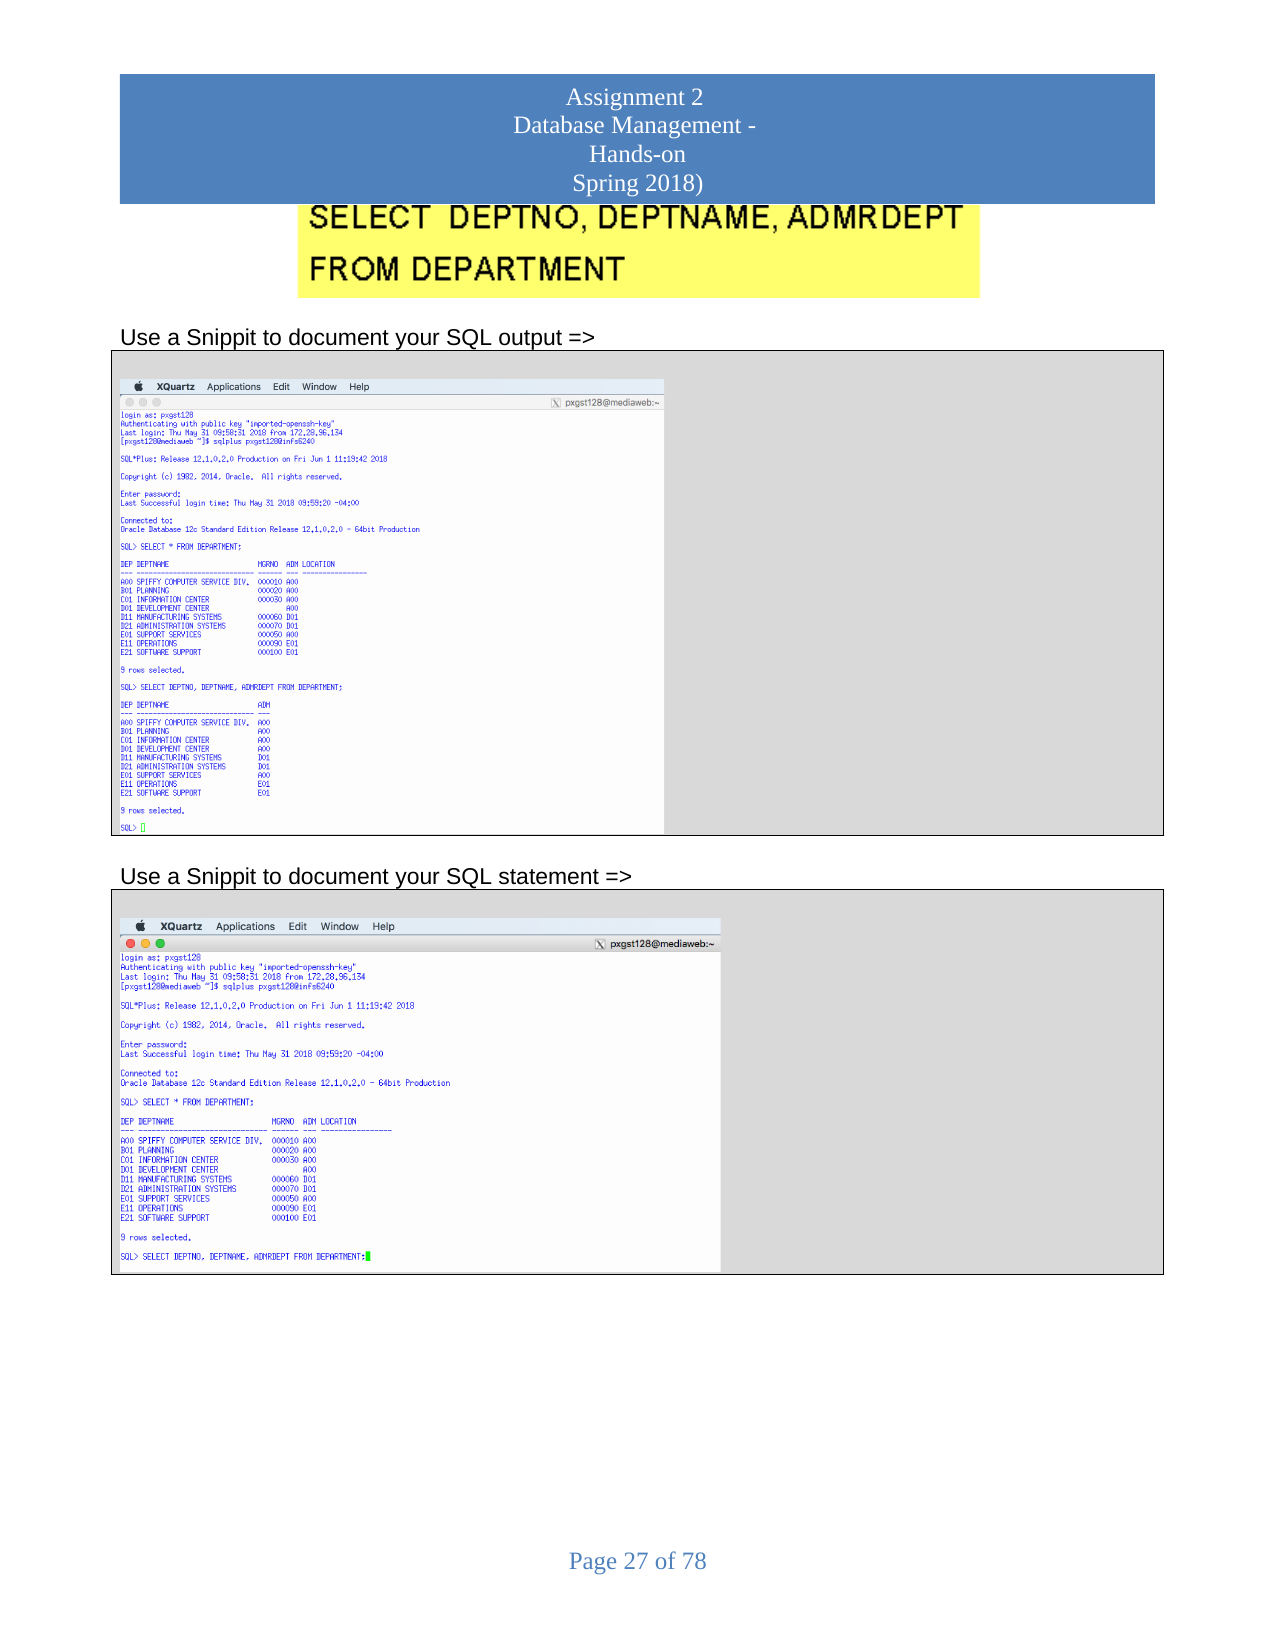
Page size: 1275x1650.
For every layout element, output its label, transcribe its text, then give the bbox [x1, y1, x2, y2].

picture [293, 205, 982, 298]
picture [120, 918, 721, 1272]
text Use a Snippit to document your SQL output => [120, 324, 1155, 350]
picture [120, 379, 665, 834]
text Use a Snippit to document your SQL statement => [120, 863, 1155, 889]
